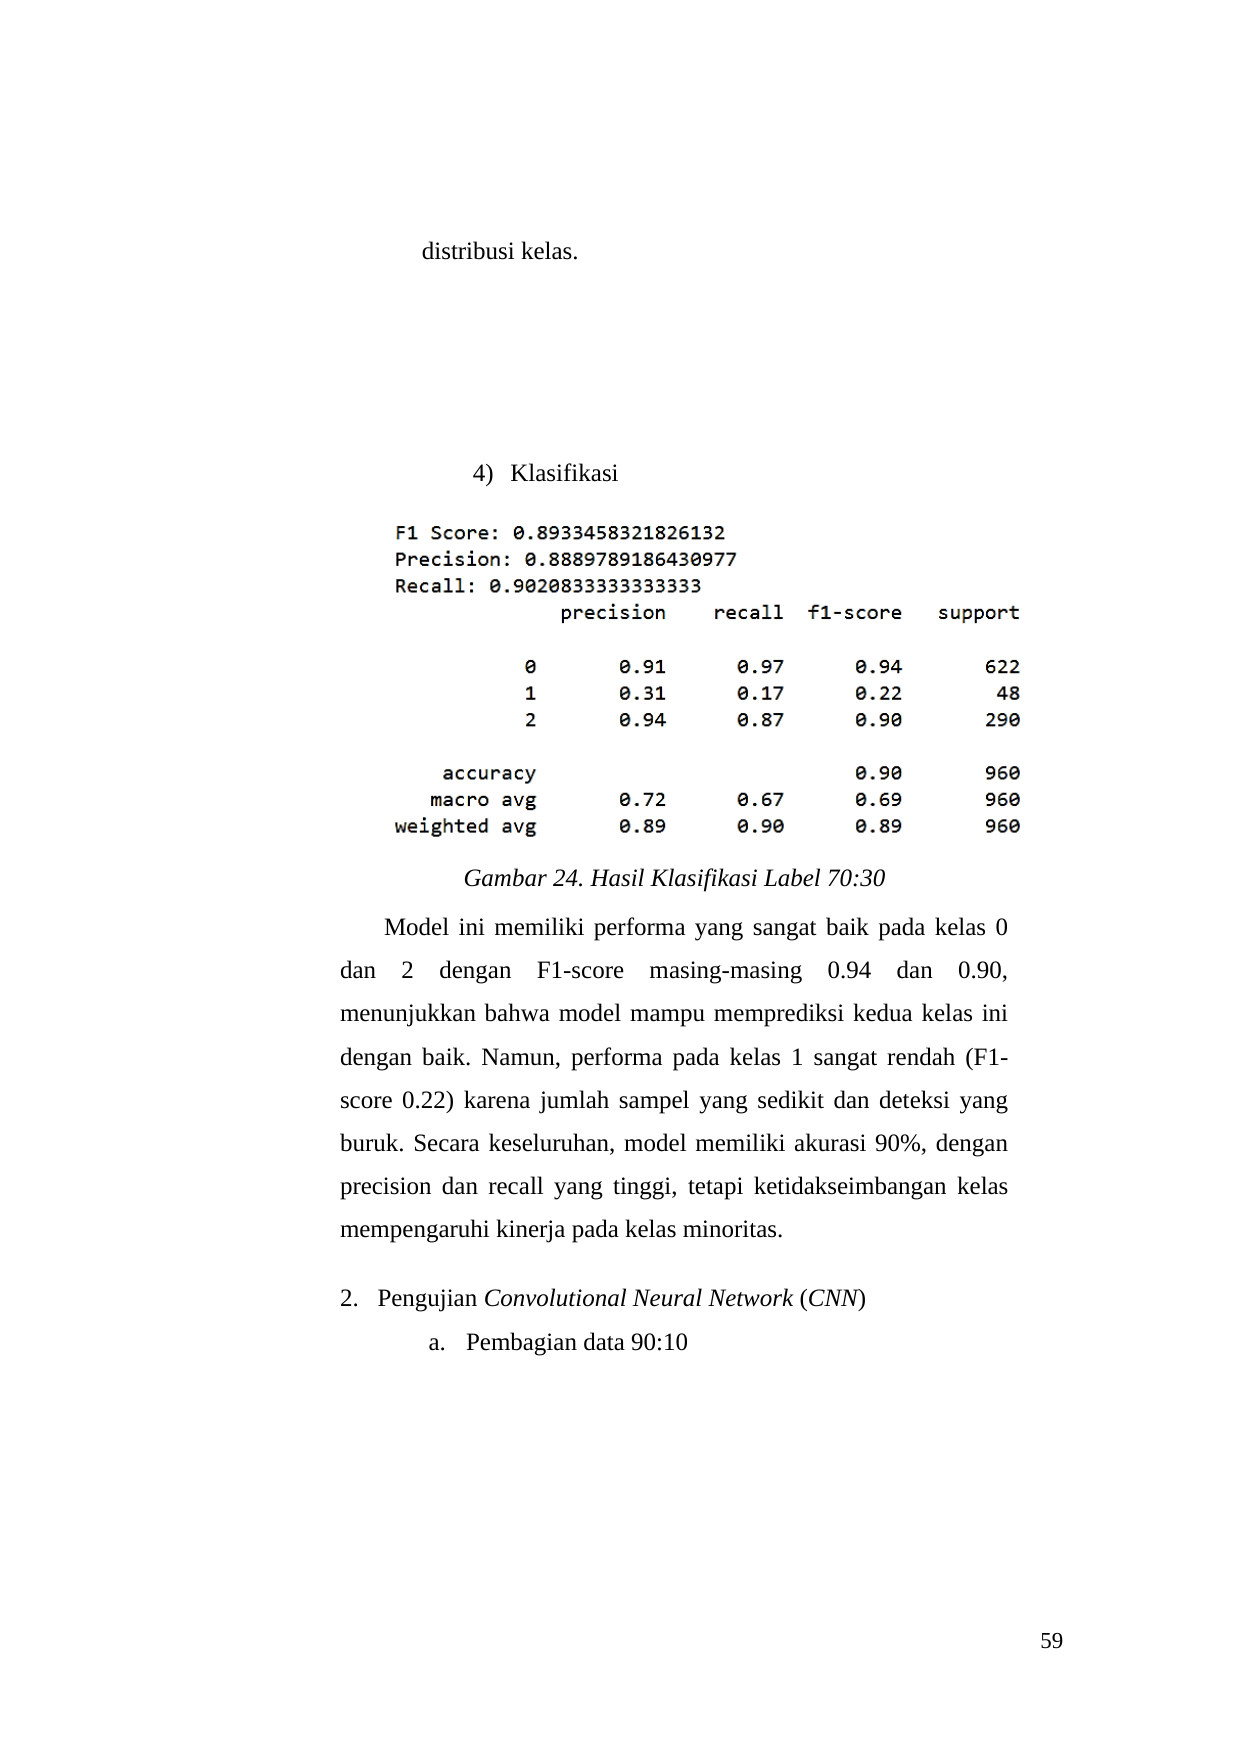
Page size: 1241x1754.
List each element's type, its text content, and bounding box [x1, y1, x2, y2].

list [384, 236, 1063, 265]
list Klasifikasi [473, 458, 1063, 487]
list Pembagian data 90:10 [428, 1327, 1063, 1355]
picture [383, 518, 1033, 850]
list Pengujian Convolutional Neural Network (CNN) [340, 1283, 1063, 1312]
text Gambar 24. Hasil Klasifikasi Label 70:30 [265, 863, 1009, 891]
text Model ini memiliki performa yang sangat baik pada kelas 0 dan 2 dengan F1-score masing-masing 0.94 dan 0.90, menunjukkan bahwa model mampu memprediksi kedua kelas ini dengan baik. Namun, performa pada kelas 1 sangat rendah (F1-score 0.22) karena jumlah sampel yang sedikit dan deteksi yang buruk. Secara keseluruhan, model memiliki akurasi 90%, dengan precision dan recall yang tinggi, tetapi ketidakseimbangan kelas mempengaruhi kinerja pada kelas minoritas. [340, 912, 1009, 1243]
